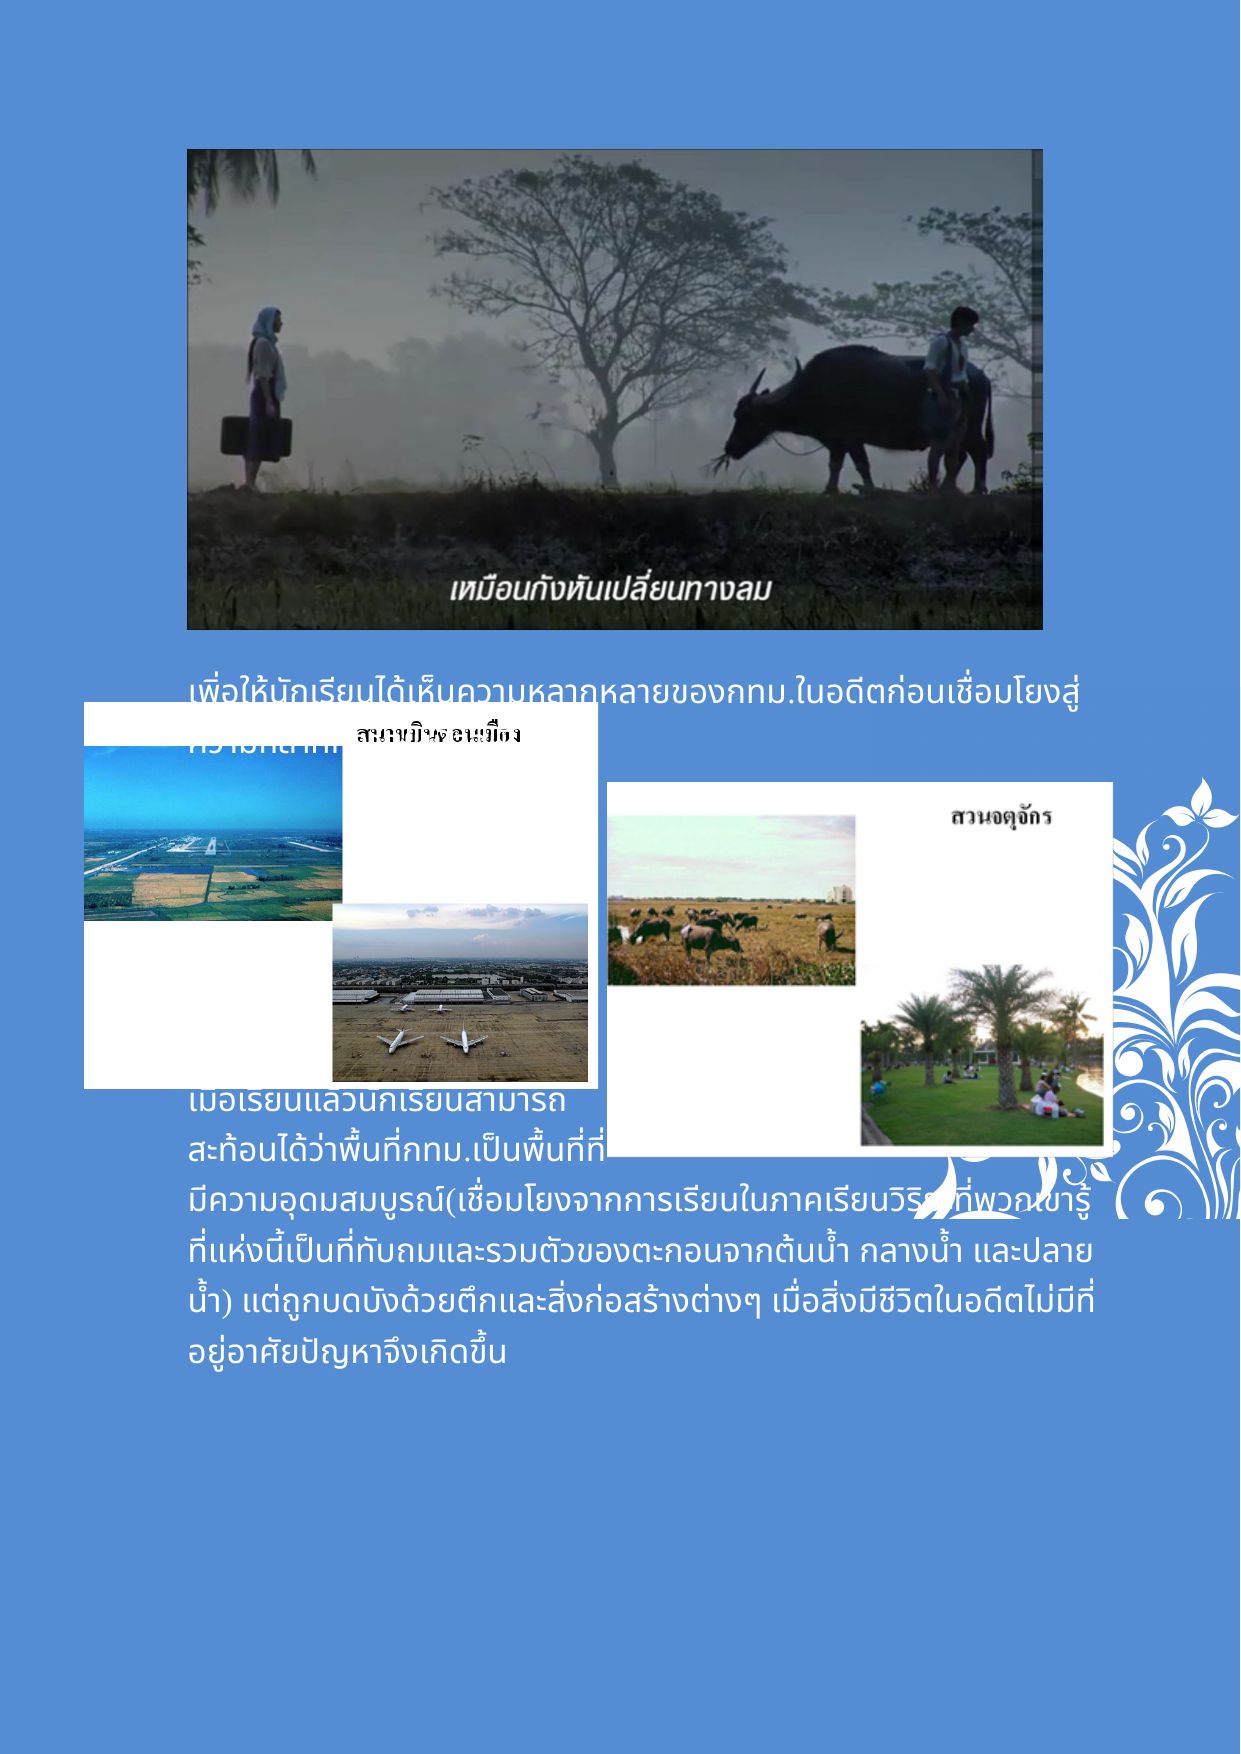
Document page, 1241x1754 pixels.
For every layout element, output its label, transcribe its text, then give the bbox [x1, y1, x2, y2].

picture [84, 702, 599, 1089]
picture [187, 149, 1043, 630]
text เมื่อเรียนแล้วนักเรียนสามารถสะท้อนได้ว่าพื้นที่กทม.เป็นพื้นที่ที่มีความอุดมสมบูรณ์(เชื่อมโยงจากการเรียนในภาคเรียนวิริยะที่พวกเขารู้ที่แห่งนี้เป็นที่ทับถมและรวมตัวของตะกอนจากต้นน้ำ กลางน้ำ และปลายน้ำ) แต่ถูกบดบังด้วยตึกและสิ่งก่อสร้างต่างๆ เมื่อสิ่งมีชีวิตในอดีตไม่มีที่อยู่อาศัยปัญหาจึงเกิดขึ้น [187, 1076, 1106, 1378]
picture [607, 687, 1241, 1219]
text เพิ่อให้นักเรียนได้เห็นความหลากหลายของกทม.ในอดีตก่อนเชื่อมโยงสู่ความหลากหลายในปัจจุบัน [187, 668, 1106, 769]
